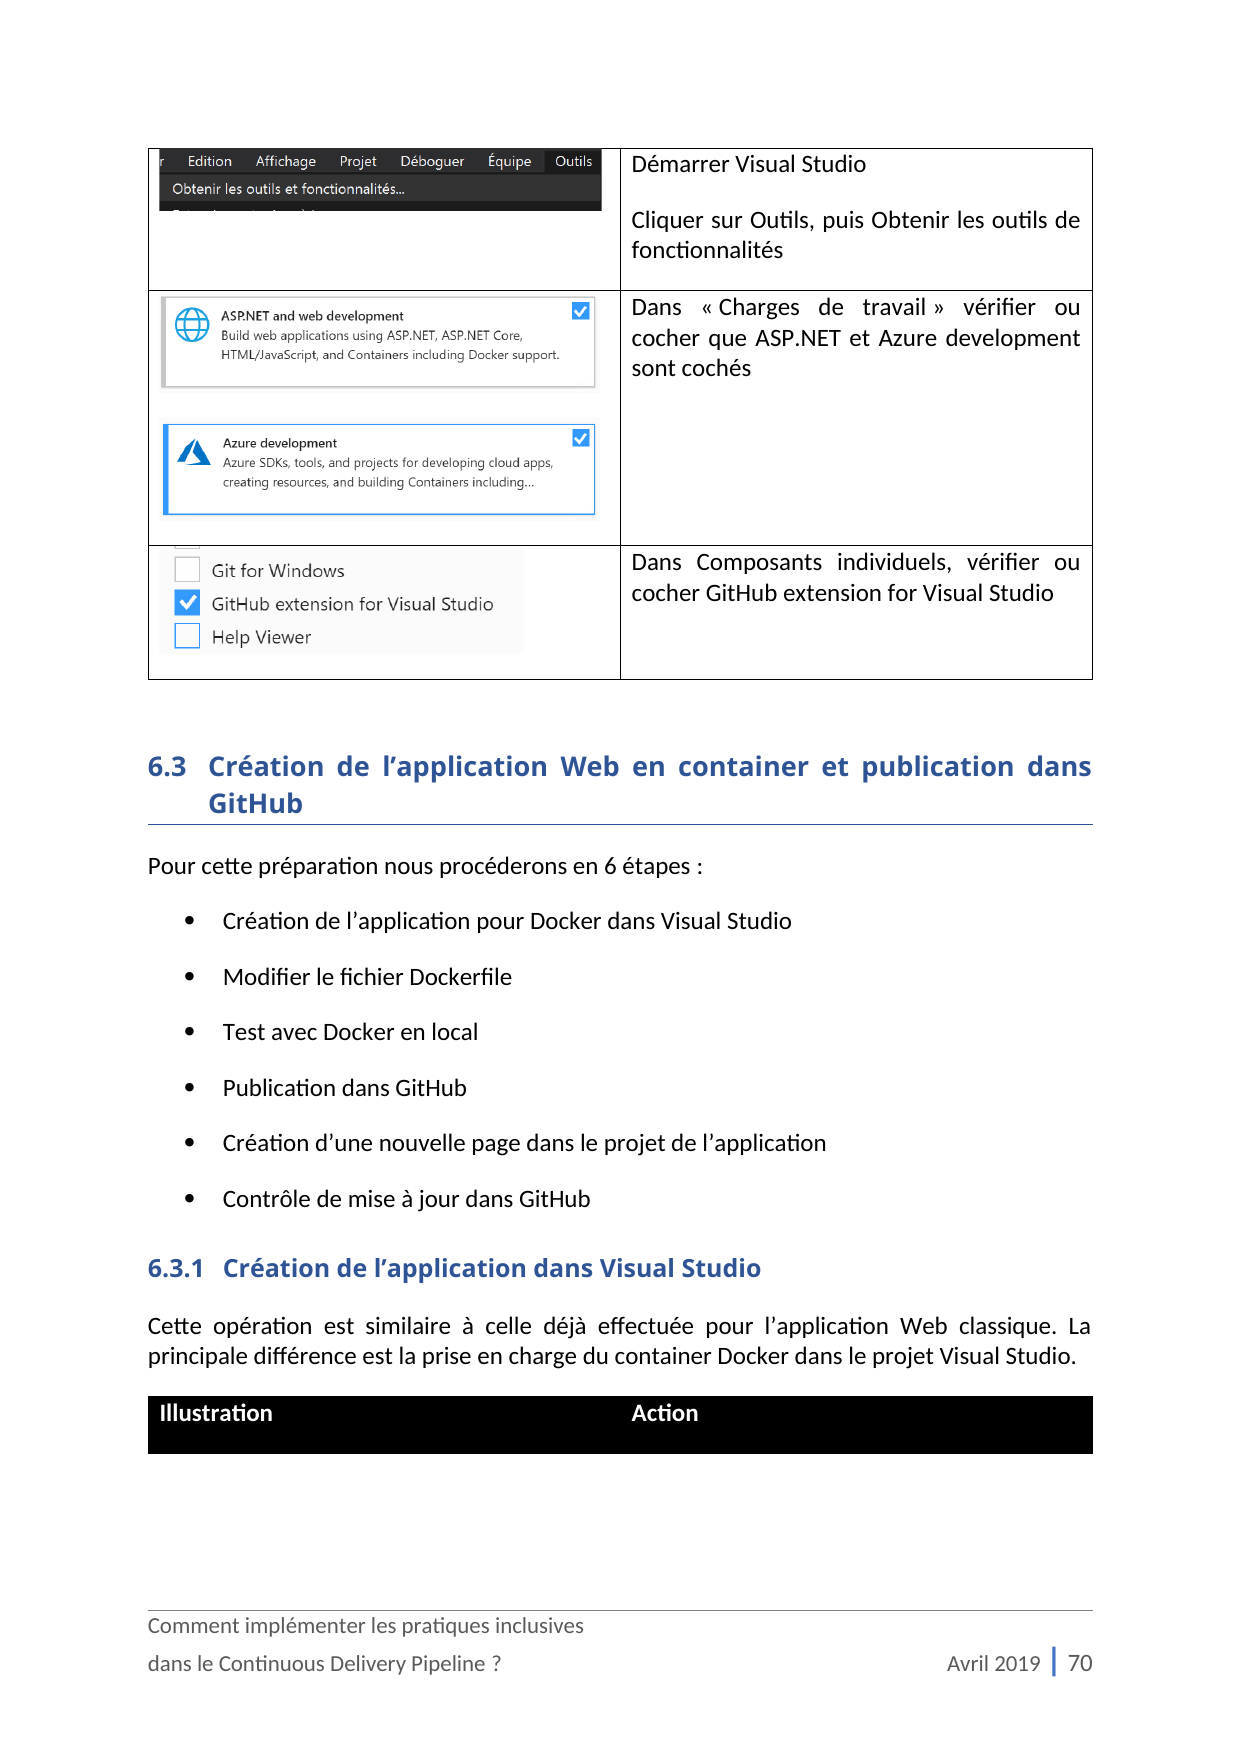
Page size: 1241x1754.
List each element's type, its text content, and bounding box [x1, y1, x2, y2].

table_cell Démarrer Visual Studio Cliquer sur Outils, puis Obtenir les outils de fonctionnalités [621, 149, 1092, 290]
list Publication dans GitHub [185, 1072, 1093, 1102]
table_cell Dans Composants individuels, vérifier ou cocher GitHub extension for Visual Studio [621, 546, 1092, 679]
list Test avec Docker en local [185, 1016, 1093, 1047]
text Pour cette préparation nous procéderons en 6 étapes : [148, 850, 1093, 880]
picture [159, 417, 601, 521]
picture [159, 291, 601, 393]
table_cell [149, 291, 620, 545]
picture [159, 148, 602, 211]
list Création de l’application pour Docker dans Visual Studio [185, 905, 1093, 936]
list Contrôle de mise à jour dans GitHub [185, 1183, 1093, 1213]
picture [159, 546, 524, 654]
list Modifier le fichier Dockerfile [185, 961, 1093, 991]
subtitle Création de l’application dans Visual Studio [148, 1251, 1093, 1285]
table_cell [149, 149, 620, 290]
table_cell [149, 546, 620, 679]
table_header Action [621, 1397, 1092, 1453]
subtitle Création de l’application Web en container et publication dans GitHub [148, 748, 1093, 824]
table_cell Dans « Charges de travail » vérifier ou cocher que ASP.NET et Azure development sont cochés [621, 291, 1092, 545]
table_header Illustration [149, 1397, 620, 1453]
list Création d’une nouvelle page dans le projet de l’application [185, 1127, 1093, 1158]
text Cette opération est similaire à celle déjà effectuée pour l’application Web classique. La principale différence est la prise en charge du container Docker dans le projet Visual Studio. [148, 1310, 1093, 1371]
